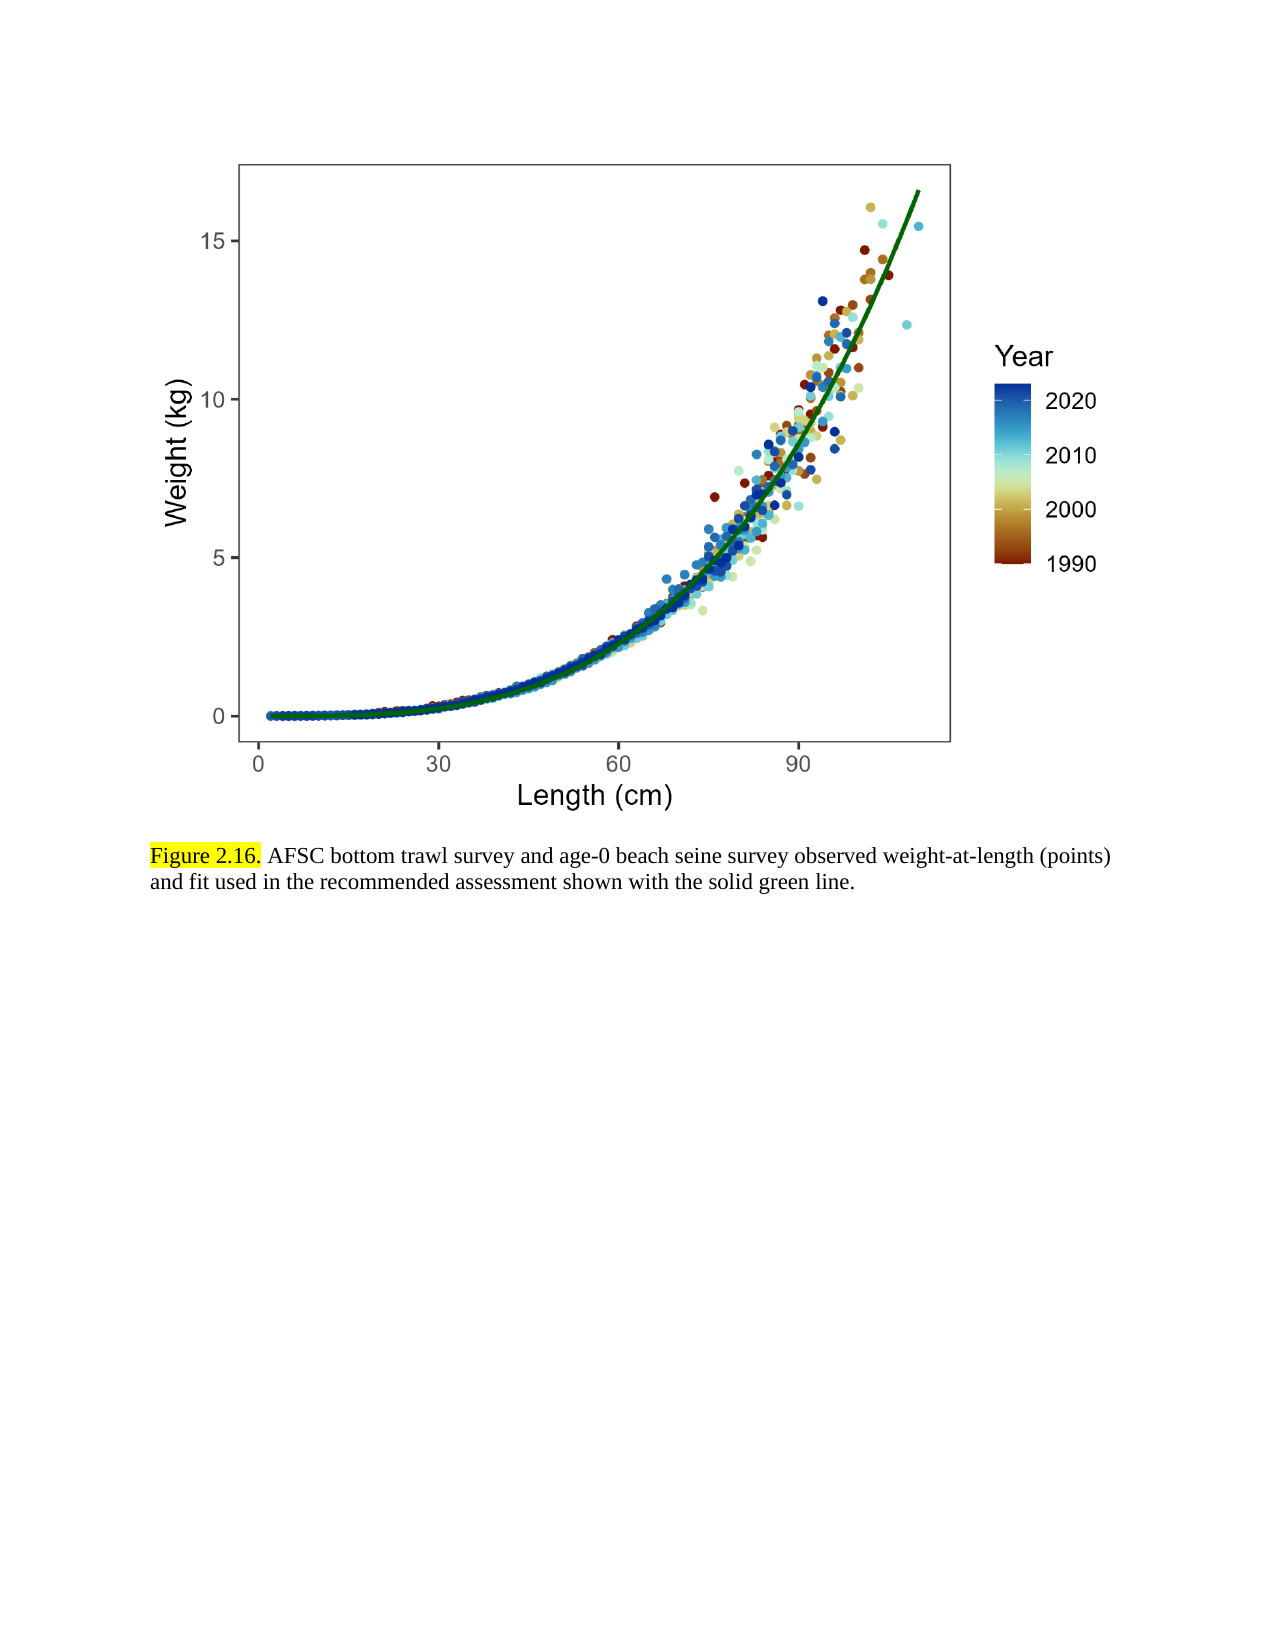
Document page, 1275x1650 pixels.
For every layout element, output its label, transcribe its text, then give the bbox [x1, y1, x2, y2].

picture [150, 150, 1125, 825]
subtitle Figure 2.16. AFSC bottom trawl survey and age-0 beach seine survey observed weight-at-length (points) and fit used in the recommended assessment shown with the solid green line. [150, 842, 1125, 894]
